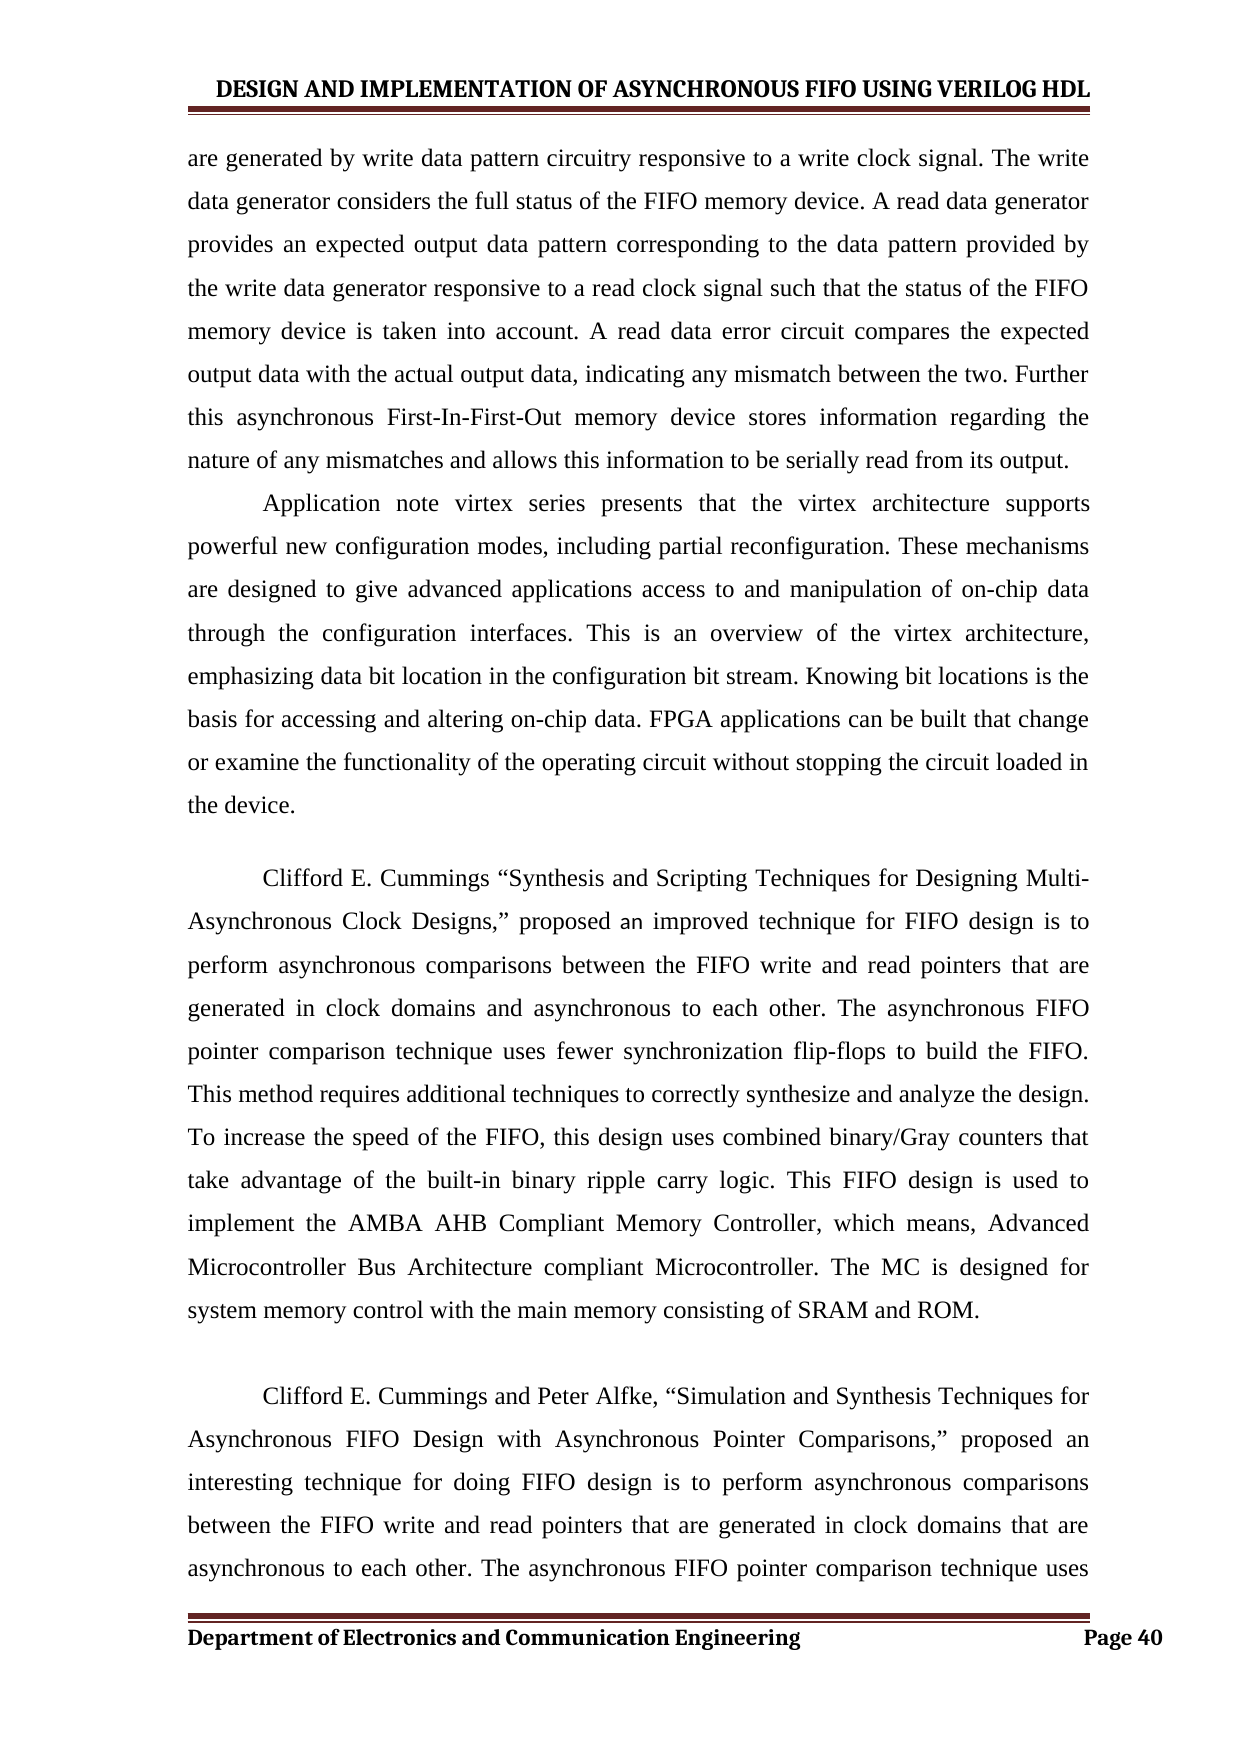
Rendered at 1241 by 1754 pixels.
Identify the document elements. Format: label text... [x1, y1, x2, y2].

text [187, 1381, 1090, 1582]
text Clifford E. Cummings “Synthesis and Scripting Techniques for Designing Multi-Asynchronous Clock Designs,” proposed an improved technique for FIFO design is to perform asynchronous comparisons between the FIFO write and read pointers that are generated in clock domains and asynchronous to each other. The asynchronous FIFO pointer comparison technique uses fewer synchronization flip-flops to build the FIFO. This method requires additional techniques to correctly synthesize and analyze the design. To increase the speed of the FIFO, this design uses combined binary/Gray counters that take advantage of the built-in binary ripple carry logic. This FIFO design is used to implement the AMBA AHB Compliant Memory Controller, which means, Advanced Microcontroller Bus Architecture compliant Microcontroller. The MC is designed for system memory control with the main memory consisting of SRAM and ROM. [187, 863, 1090, 1323]
text Application note virtex series presents that the virtex architecture supports powerful new configuration modes, including partial reconfiguration. These mechanisms are designed to give advanced applications access to and manipulation of on-chip data through the configuration interfaces. This is an overview of the virtex architecture, emphasizing data bit location in the configuration bit stream. Knowing bit locations is the basis for accessing and altering on-chip data. FPGA applications can be built that change or examine the functionality of the operating circuit without stopping the circuit loaded in the device. [187, 488, 1090, 819]
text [187, 143, 1090, 474]
